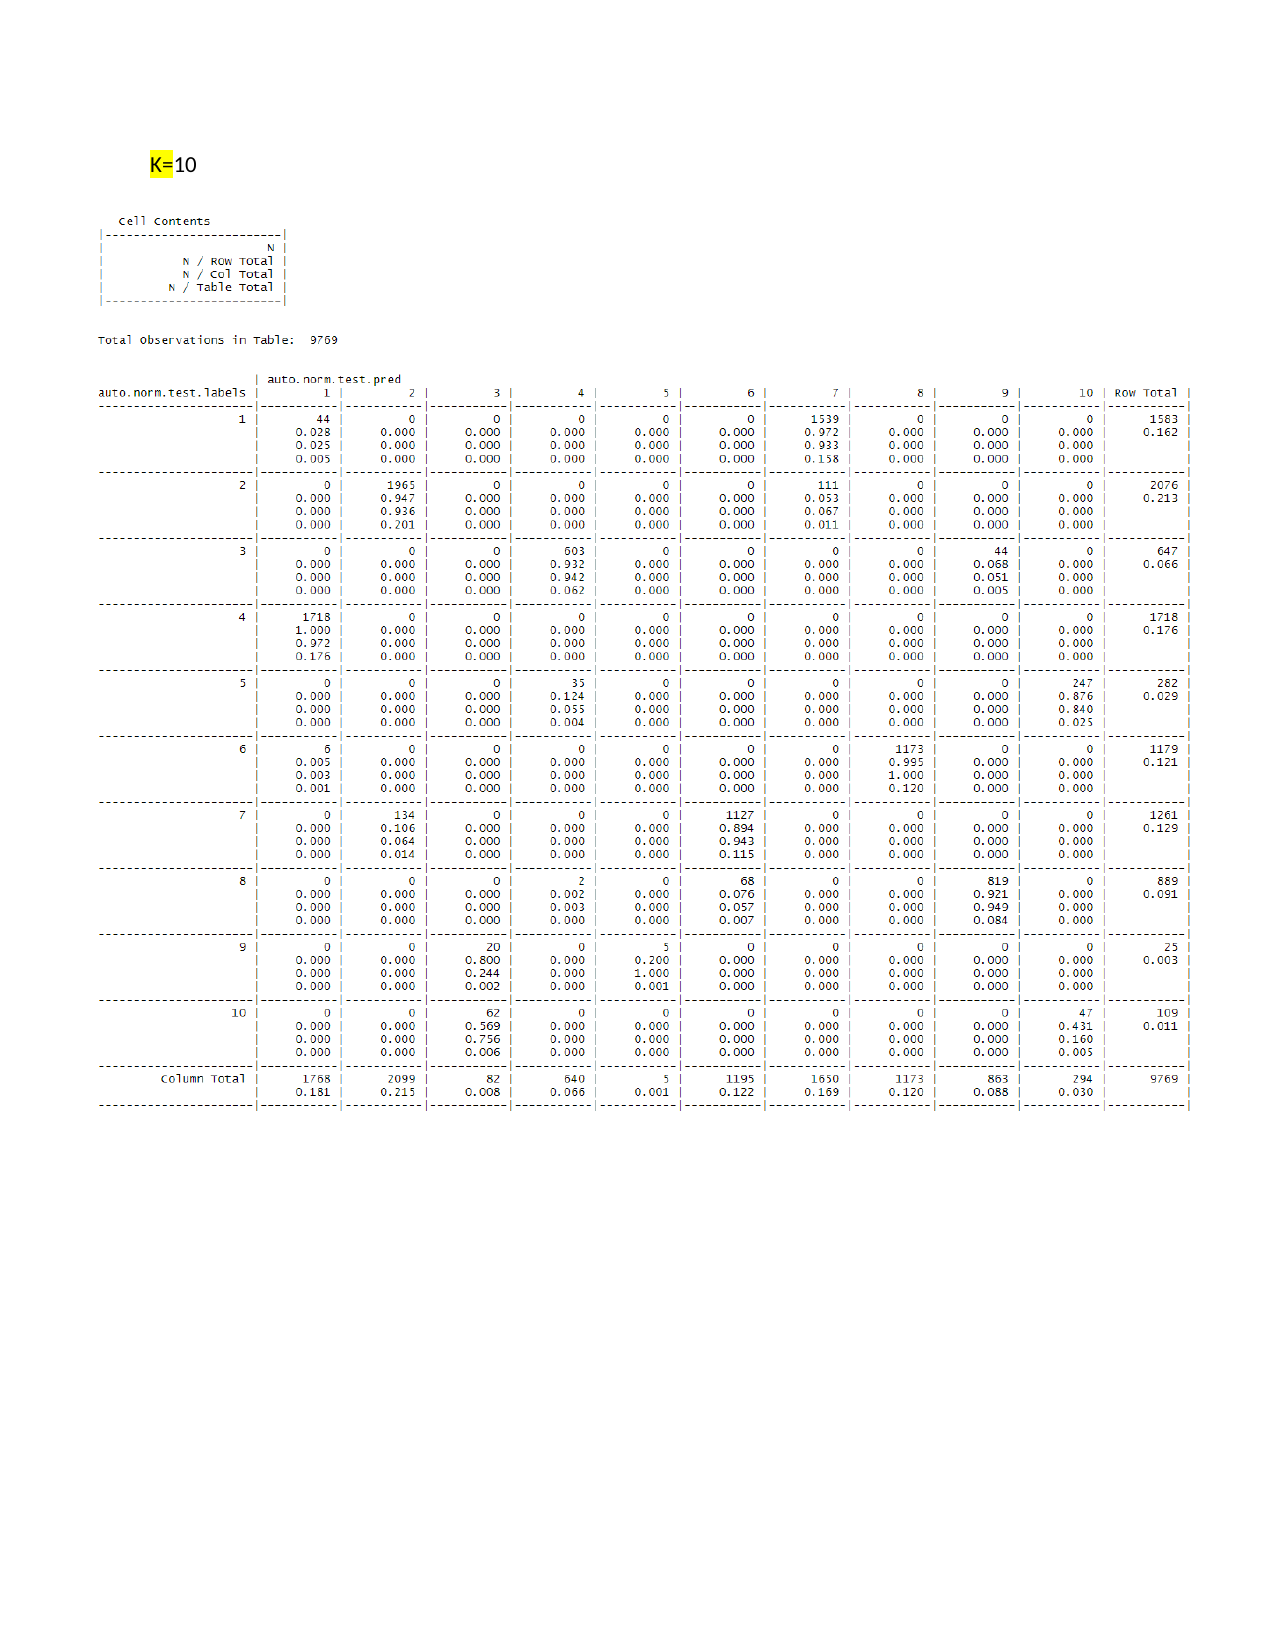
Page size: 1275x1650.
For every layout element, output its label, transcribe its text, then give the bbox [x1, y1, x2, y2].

picture [93, 207, 1197, 1118]
text K=10 [173, 150, 1125, 178]
